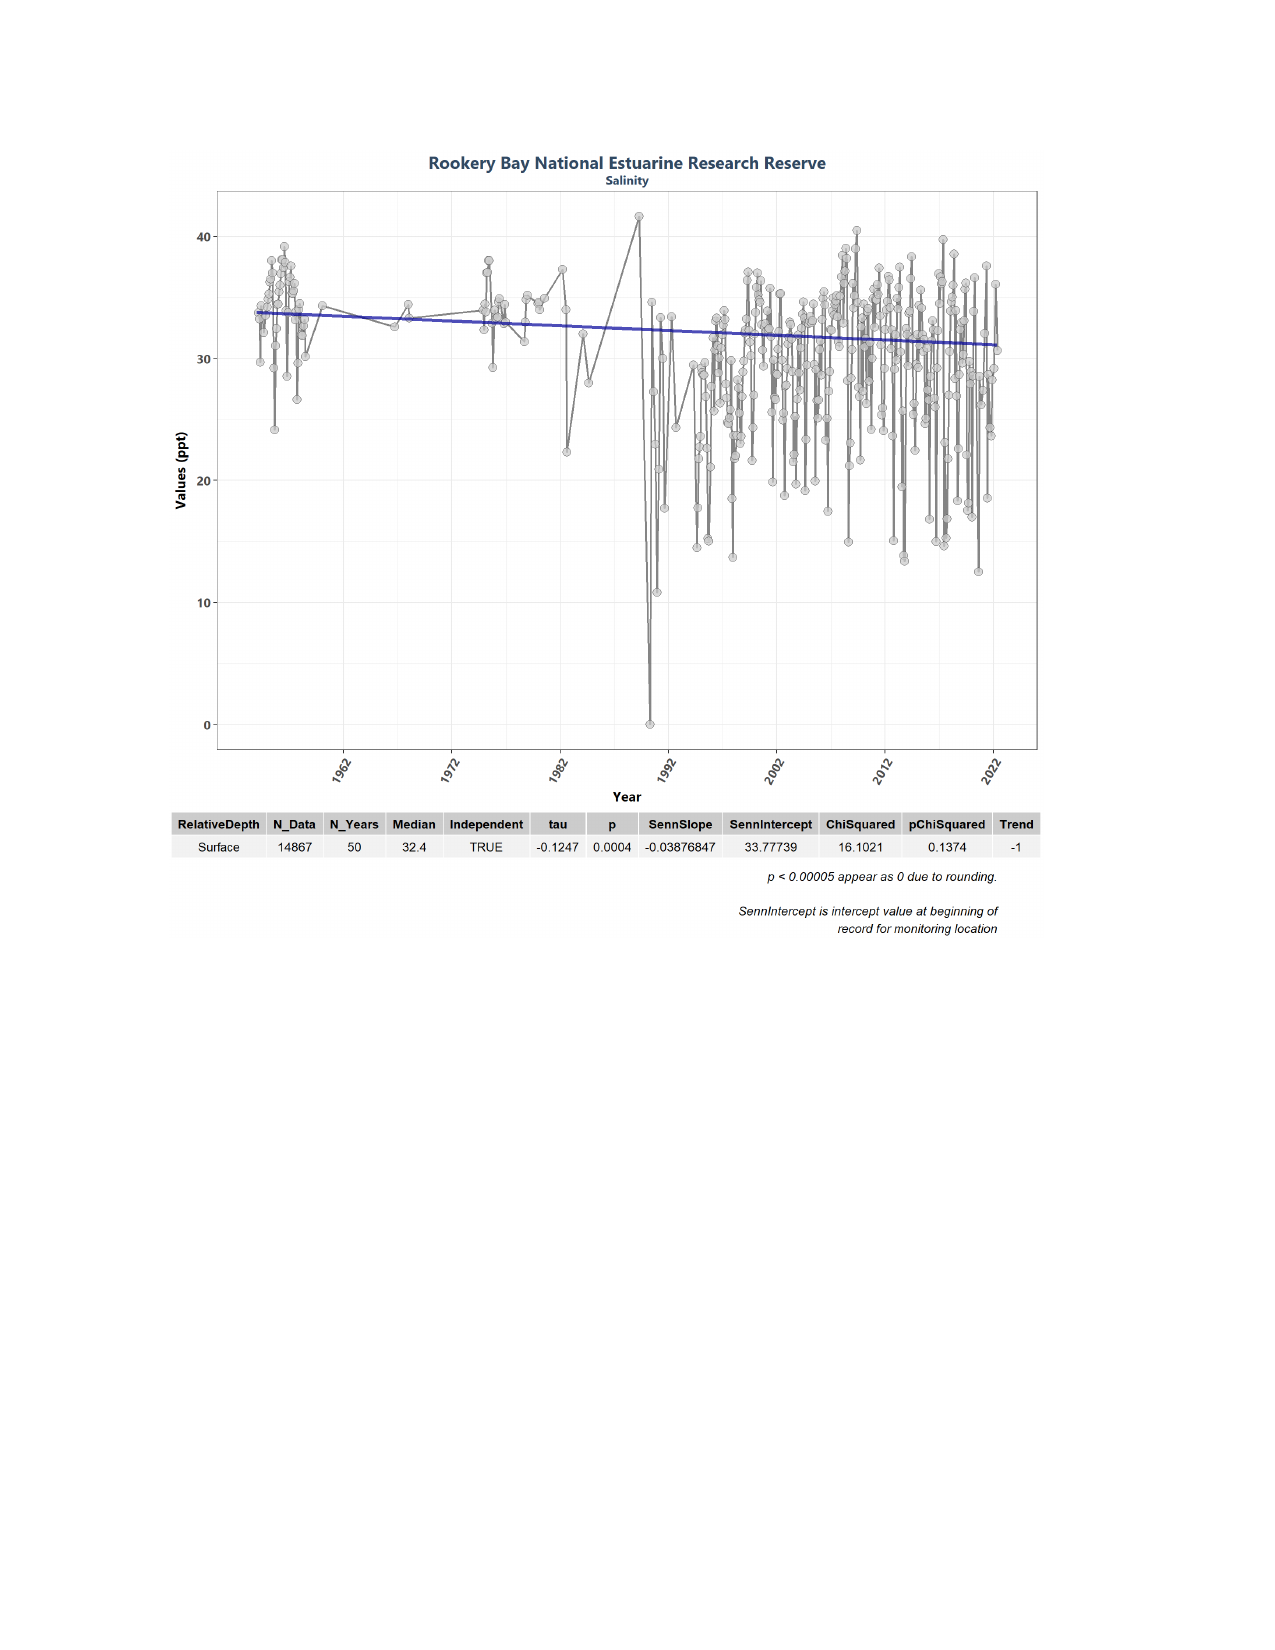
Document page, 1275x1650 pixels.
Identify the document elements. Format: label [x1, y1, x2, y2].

picture [168, 150, 1044, 938]
